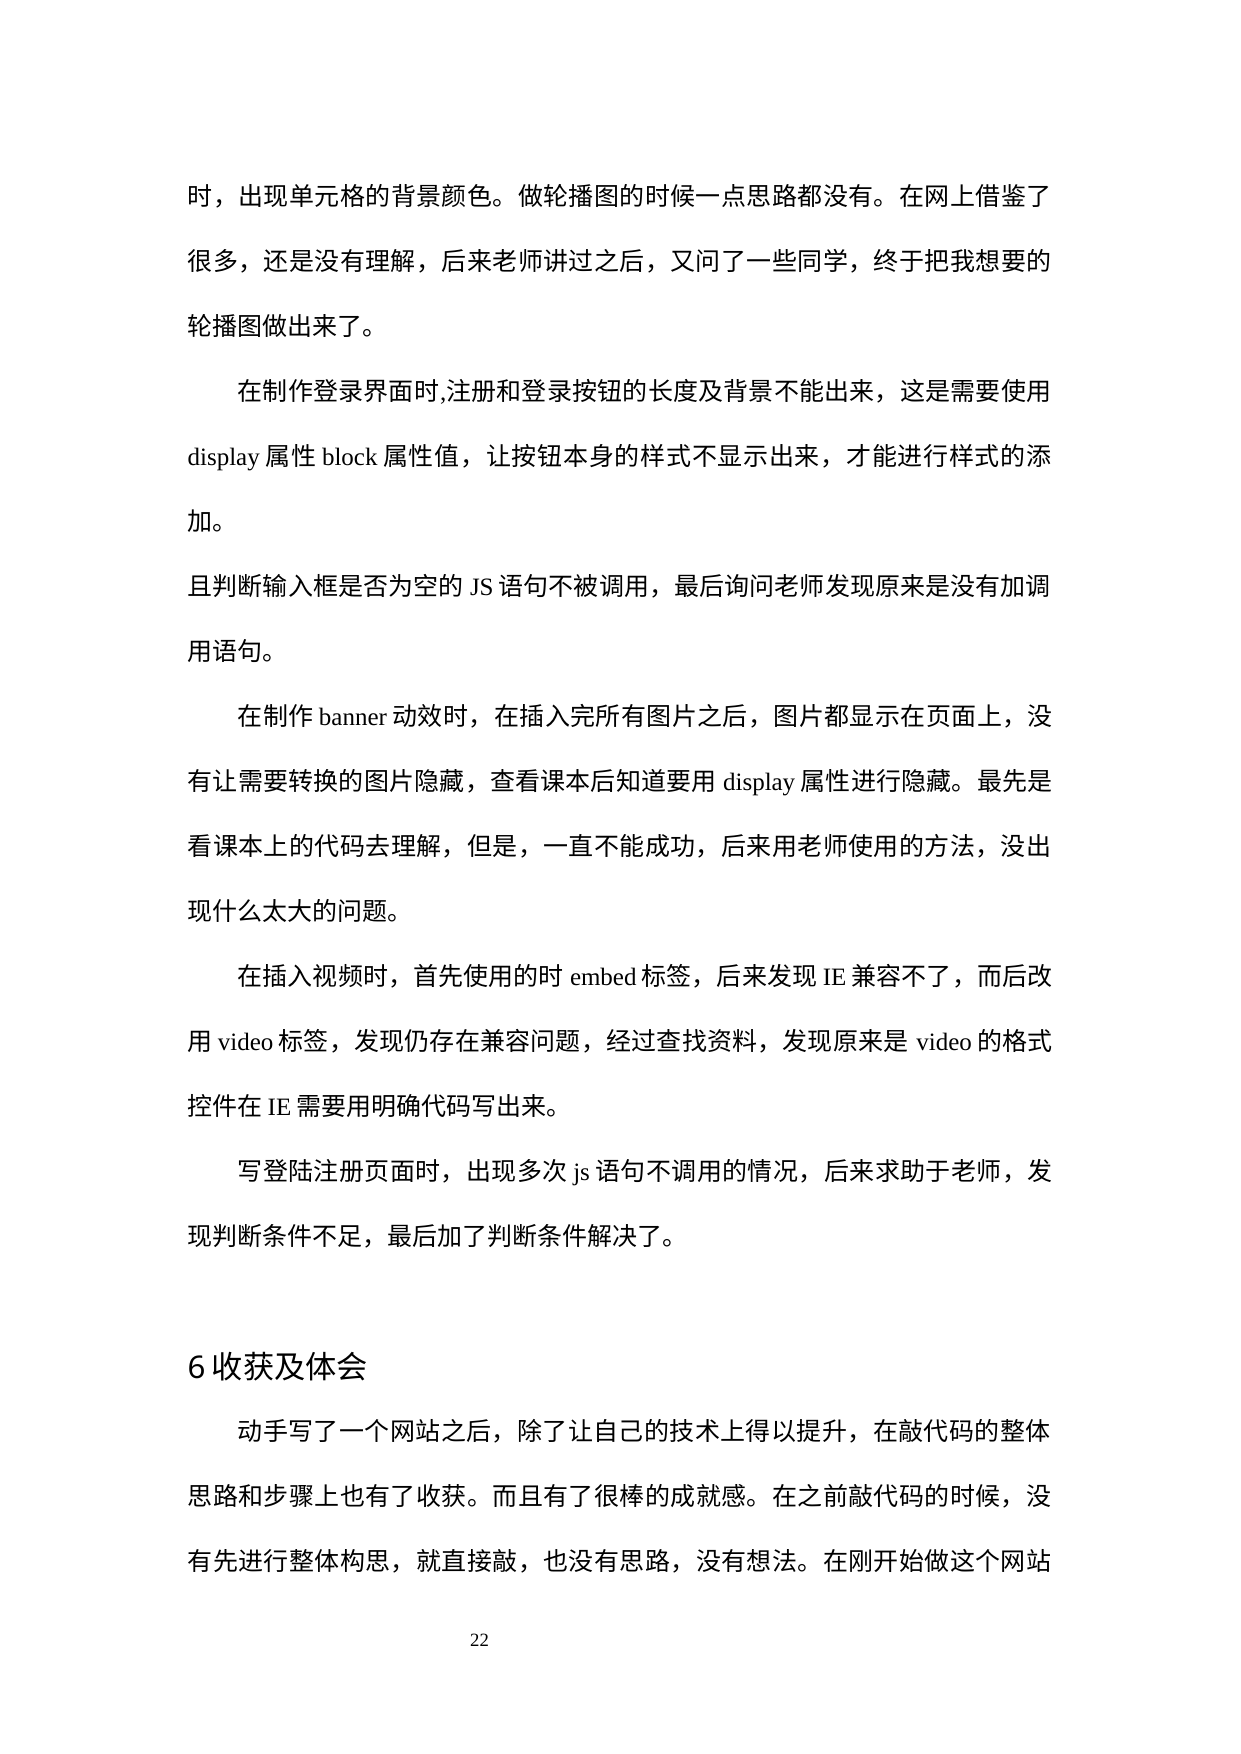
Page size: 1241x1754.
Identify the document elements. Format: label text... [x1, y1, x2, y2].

text 在插入视频时，首先使用的时embed标签，后来发现IE兼容不了，而后改用video标签，发现仍存在兼容问题，经过查找资料，发现原来是video的格式控件在IE需要用明确代码写出来。 [187, 942, 1053, 1137]
text 6收获及体会 [187, 1332, 1053, 1397]
text 在制作banner动效时，在插入完所有图片之后，图片都显示在页面上，没有让需要转换的图片隐藏，查看课本后知道要用display属性进行隐藏。最先是看课本上的代码去理解，但是，一直不能成功，后来用老师使用的方法，没出现什么太大的问题。 [187, 682, 1053, 942]
text 写登陆注册页面时，出现多次js语句不调用的情况，后来求助于老师，发现判断条件不足，最后加了判断条件解决了。 [187, 1137, 1053, 1267]
text 且判断输入框是否为空的JS语句不被调用，最后询问老师发现原来是没有加调用语句。 [187, 552, 1053, 682]
text 在制作登录界面时,注册和登录按钮的长度及背景不能出来，这是需要使用display属性block属性值，让按钮本身的样式不显示出来，才能进行样式的添加。 [187, 357, 1053, 552]
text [187, 1397, 1053, 1592]
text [187, 162, 1053, 357]
